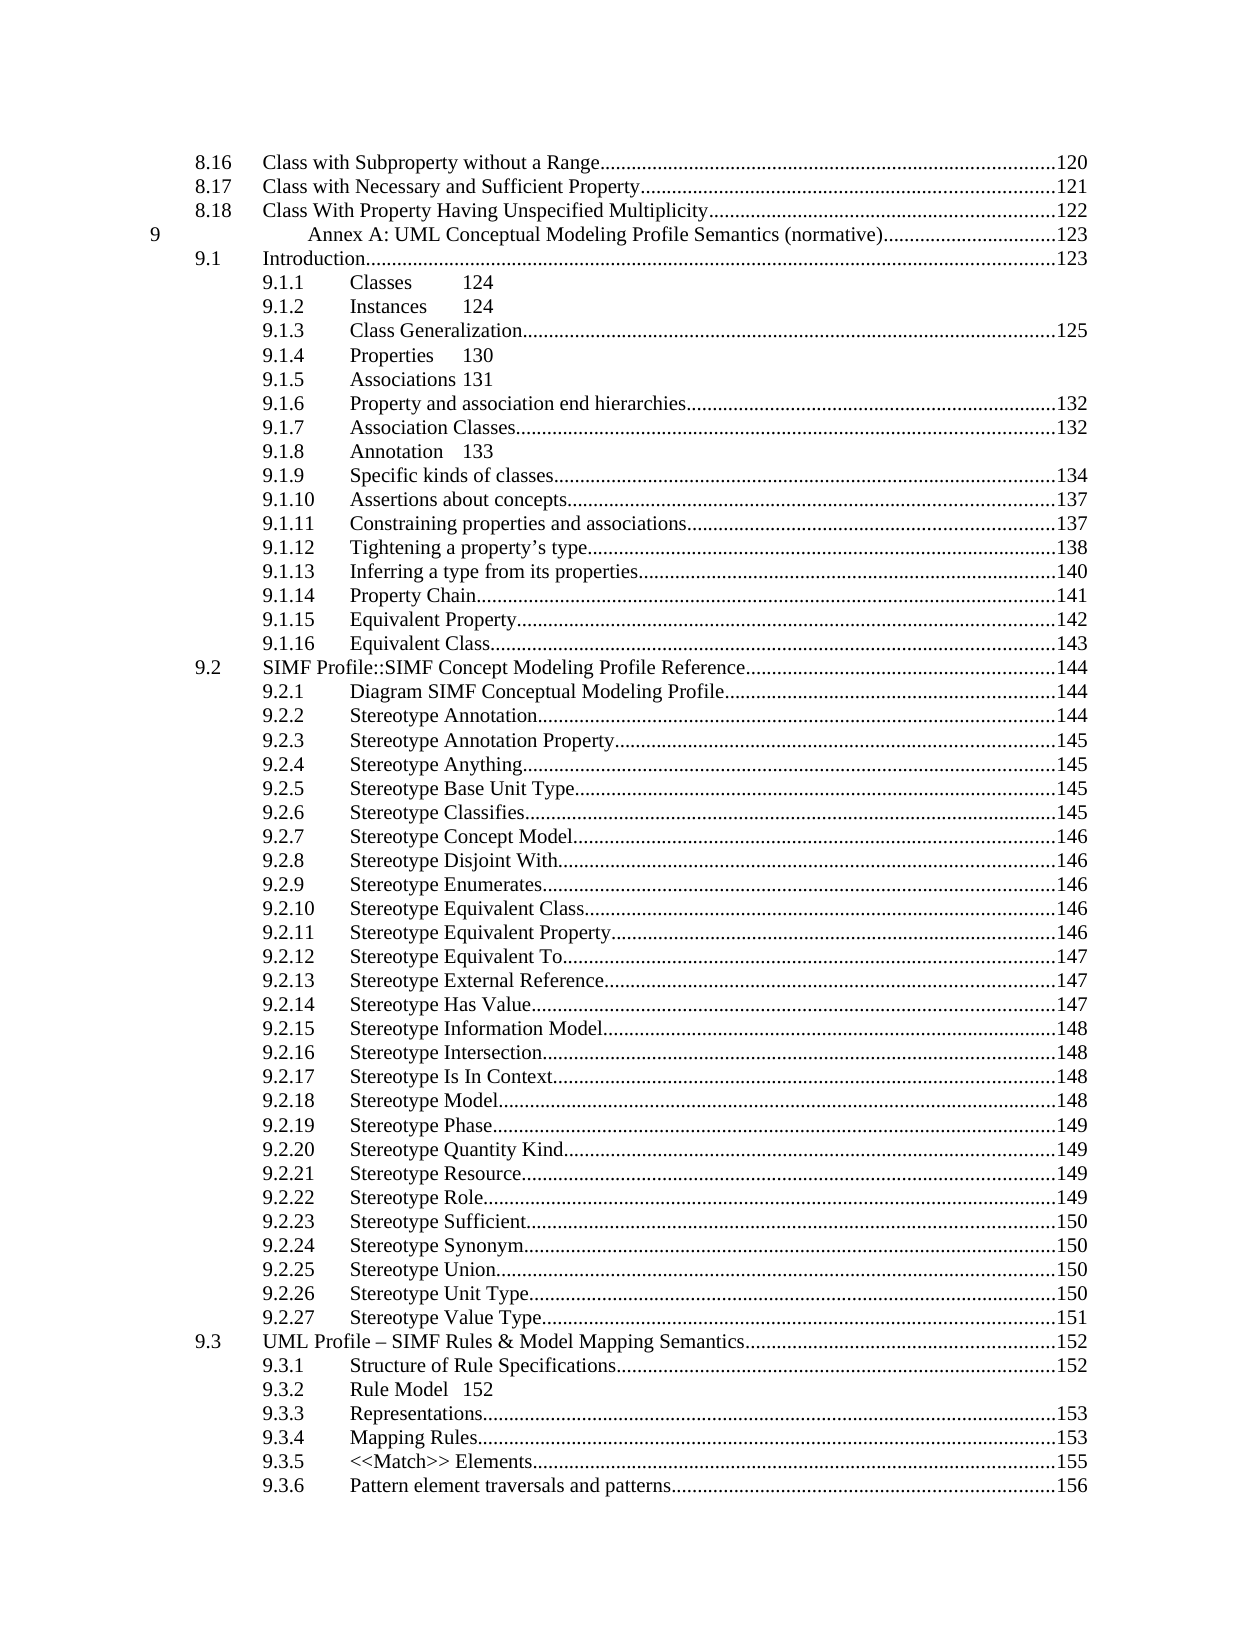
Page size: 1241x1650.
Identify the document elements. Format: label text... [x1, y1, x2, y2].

text 9.1.13 Inferring a type from its properties 140 [262, 559, 1090, 583]
text 8.16 Class with Subproperty without a Range 120 [195, 150, 1090, 174]
text 9.2.4 Stereotype Anything 145 [262, 752, 1090, 776]
text 9.3.6 Pattern element traversals and patterns 156 [262, 1473, 1090, 1497]
text 9.2.5 Stereotype Base Unit Type 145 [262, 776, 1090, 800]
text 9.1.15 Equivalent Property 142 [262, 607, 1090, 631]
text 9.2.7 Stereotype Concept Model 146 [262, 824, 1090, 848]
text 9.2.12 Stereotype Equivalent To 147 [262, 944, 1090, 968]
text 9 Annex A: UML Conceptual Modeling Profile Semantics (normative) 123 [150, 222, 1090, 246]
text 9.2.17 Stereotype Is In Context 148 [262, 1064, 1090, 1088]
text 9.3.3 Representations 153 [262, 1401, 1090, 1425]
text 9.1.14 Property Chain 141 [262, 583, 1090, 607]
text 9.2.10 Stereotype Equivalent Class 146 [262, 896, 1090, 920]
text 9.3.1 Structure of Rule Specifications 152 [262, 1353, 1090, 1377]
text 9.1.3 Class Generalization 125 [262, 318, 1090, 342]
text 9.3.5 <<Match>> Elements 155 [262, 1449, 1090, 1473]
text 9.1.12 Tightening a property’s type 138 [262, 535, 1090, 559]
text 8.18 Class With Property Having Unspecified Multiplicity 122 [195, 198, 1090, 222]
text 9.1.11 Constraining properties and associations 137 [262, 511, 1090, 535]
text 9.2.6 Stereotype Classifies 145 [262, 800, 1090, 824]
text 9.1.10 Assertions about concepts 137 [262, 487, 1090, 511]
text 9.2.24 Stereotype Synonym 150 [262, 1233, 1090, 1257]
text 9.2.23 Stereotype Sufficient 150 [262, 1209, 1090, 1233]
text 9.2.19 Stereotype Phase 149 [262, 1112, 1090, 1137]
text 9.1.2 Instances 124 [262, 294, 1090, 318]
text 9.2.25 Stereotype Union 150 [262, 1257, 1090, 1281]
text 9.1.6 Property and association end hierarchies 132 [262, 391, 1090, 415]
text 9.2.27 Stereotype Value Type 151 [262, 1305, 1090, 1329]
text 9.1.4 Properties 130 [262, 342, 1090, 367]
text 9.2.2 Stereotype Annotation 144 [262, 703, 1090, 727]
text 9.2 SIMF Profile::SIMF Concept Modeling Profile Reference 144 [195, 655, 1090, 679]
text 9.3 UML Profile – SIMF Rules & Model Mapping Semantics 152 [195, 1329, 1090, 1353]
text 9.3.2 Rule Model 152 [262, 1377, 1090, 1401]
text 9.2.13 Stereotype External Reference 147 [262, 968, 1090, 992]
text 9.2.26 Stereotype Unit Type 150 [262, 1281, 1090, 1305]
text 9.1.7 Association Classes 132 [262, 415, 1090, 439]
text 9.1.9 Specific kinds of classes 134 [262, 463, 1090, 487]
text 9.2.3 Stereotype Annotation Property 145 [262, 727, 1090, 752]
text 9.1 Introduction 123 [195, 246, 1090, 270]
text 8.17 Class with Necessary and Sufficient Property 121 [195, 174, 1090, 198]
text 9.2.1 Diagram SIMF Conceptual Modeling Profile 144 [262, 679, 1090, 703]
text 9.2.11 Stereotype Equivalent Property 146 [262, 920, 1090, 944]
text 9.1.1 Classes 124 [262, 270, 1090, 294]
text 9.1.5 Associations 131 [262, 367, 1090, 391]
text 9.2.15 Stereotype Information Model 148 [262, 1016, 1090, 1040]
text 9.2.20 Stereotype Quantity Kind 149 [262, 1137, 1090, 1161]
text 9.1.16 Equivalent Class 143 [262, 631, 1090, 655]
text 9.3.4 Mapping Rules 153 [262, 1425, 1090, 1449]
text 9.2.14 Stereotype Has Value 147 [262, 992, 1090, 1016]
text 9.2.22 Stereotype Role 149 [262, 1185, 1090, 1209]
text 9.2.8 Stereotype Disjoint With 146 [262, 848, 1090, 872]
text 9.2.16 Stereotype Intersection 148 [262, 1040, 1090, 1064]
text 9.2.21 Stereotype Resource 149 [262, 1161, 1090, 1185]
text 9.2.9 Stereotype Enumerates 146 [262, 872, 1090, 896]
text 9.2.18 Stereotype Model 148 [262, 1088, 1090, 1112]
text 9.1.8 Annotation 133 [262, 439, 1090, 463]
